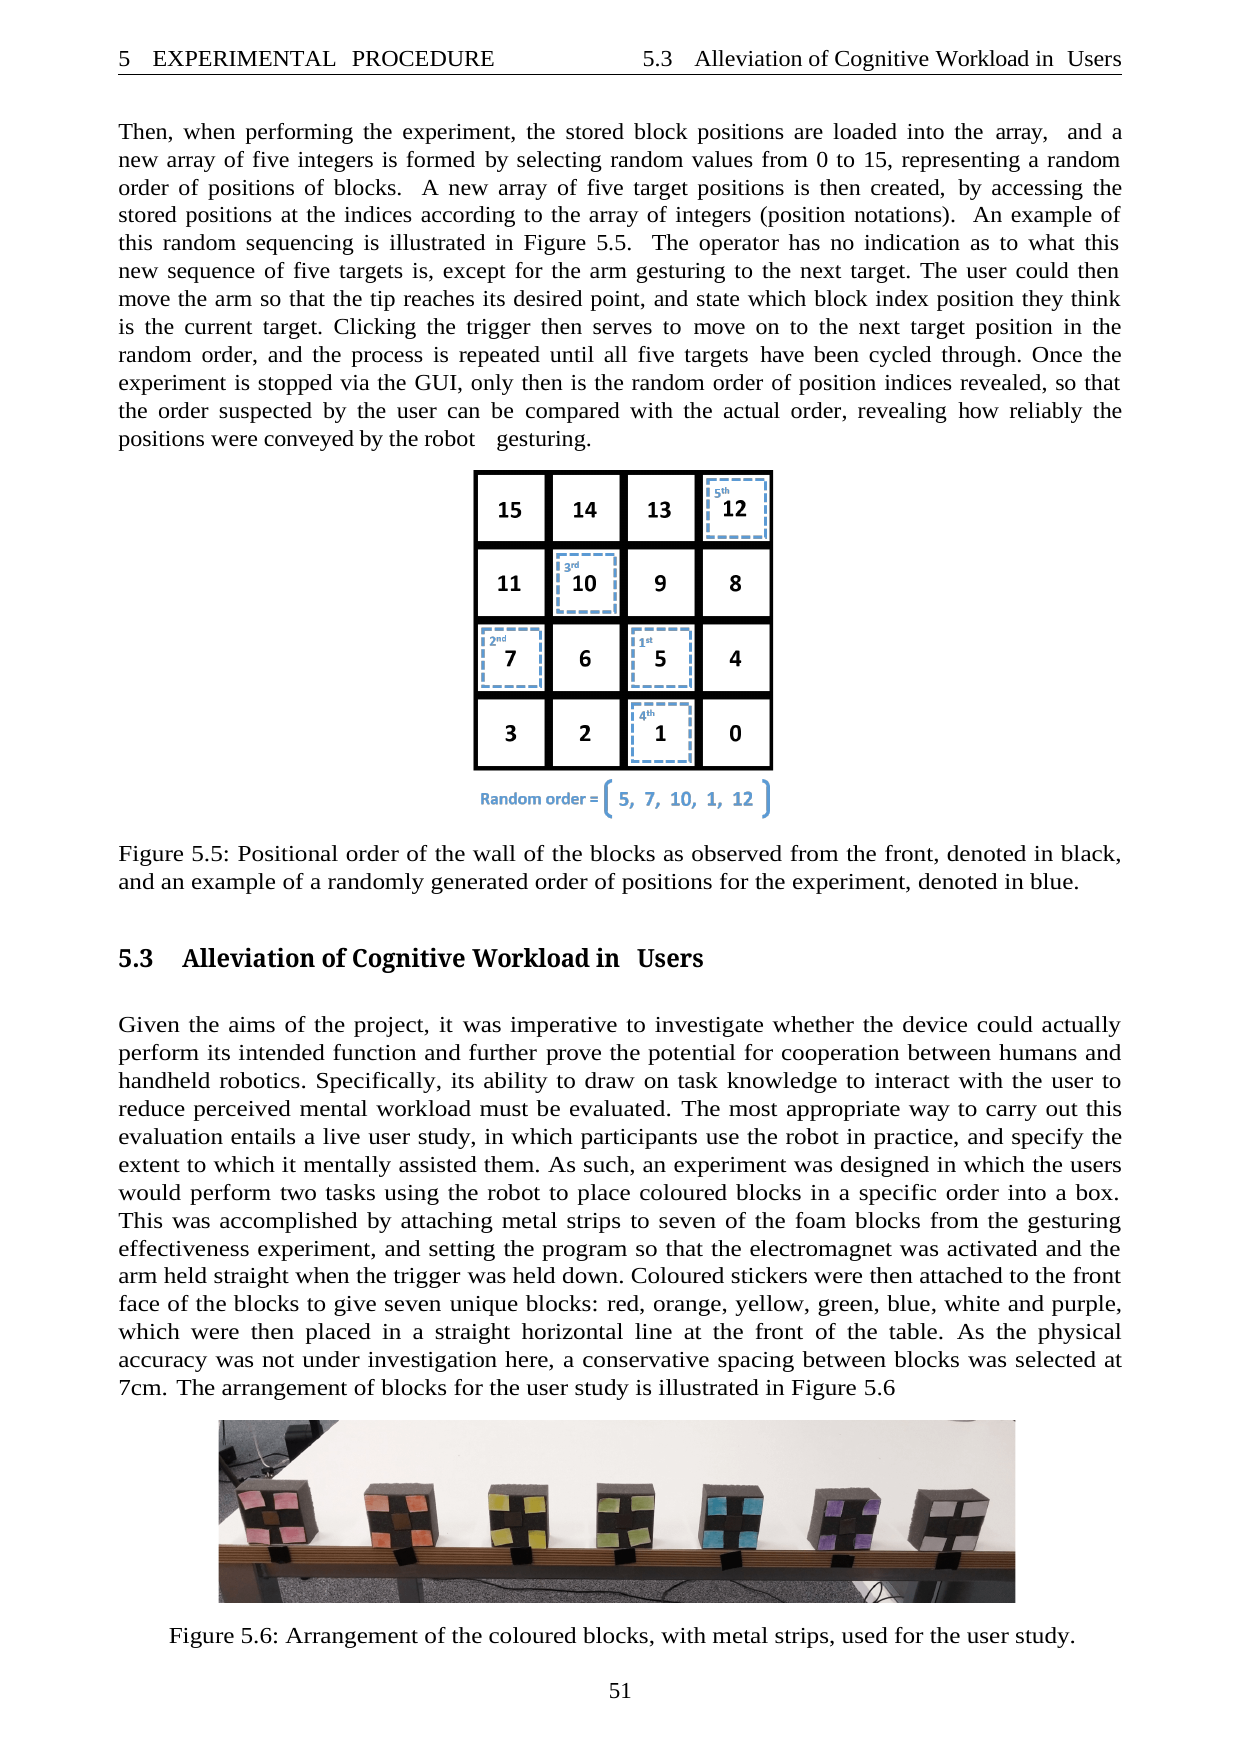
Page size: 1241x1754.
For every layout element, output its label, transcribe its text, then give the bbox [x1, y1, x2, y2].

picture [469, 470, 774, 824]
picture [218, 1420, 1016, 1603]
text Then, when performing the experiment, the stored block positions are loaded into the array, and a new array of five integers is formed by selecting random values from 0 to 15, representing a random order of positions of blocks. A new array of five target positions is then created, by accessing the stored positions at the indices according to the array of integers (position notations). An example of this random sequencing is illustrated in Figure 5.5. The operator has no indication as to what this new sequence of five targets is, except for the arm gesturing to the next target. The user could then move the arm so that the tip reaches its desired point, and state which block index position they think is the current target. Clicking the trigger then serves to move on to the next target position in the random order, and the process is repeated until all five targets have been cycled through. Once the experiment is stopped via the GUI, only then is the random order of position indices revealed, so that the order suspected by the user can be compared with the actual order, revealing how reliably the positions were conveyed by the robot gesturing. [118, 118, 1122, 451]
list Alleviation of Cognitive Workload in Users [118, 941, 1134, 975]
text Given the aims of the project, it was imperative to investigate whether the device could actually perform its intended function and further prove the potential for cooperation between humans and handheld robotics. Specifically, its ability to draw on task knowledge to interact with the user to reduce perceived mental workload must be evaluated. The most appropriate way to carry out this evaluation entails a live user study, in which participants use the robot in practice, and specify the extent to which it mentally assisted them. As such, an experiment was designed in which the users would perform two tasks using the robot to place coloured blocks in a specific order into a box. This was accomplished by attaching metal strips to seven of the foam blocks from the gesturing effectiveness experiment, and setting the program so that the electromagnet was activated and the arm held straight when the trigger was held down. Coloured stickers were then attached to the front face of the blocks to give seven unique blocks: red, orange, yellow, green, blue, white and purple, which were then placed in a straight horizontal line at the front of the table. As the physical accuracy was not under investigation here, a conservative spacing between blocks was selected at 7cm. The arrangement of blocks for the user study is illustrated in Figure 5.6 [118, 1011, 1122, 1401]
